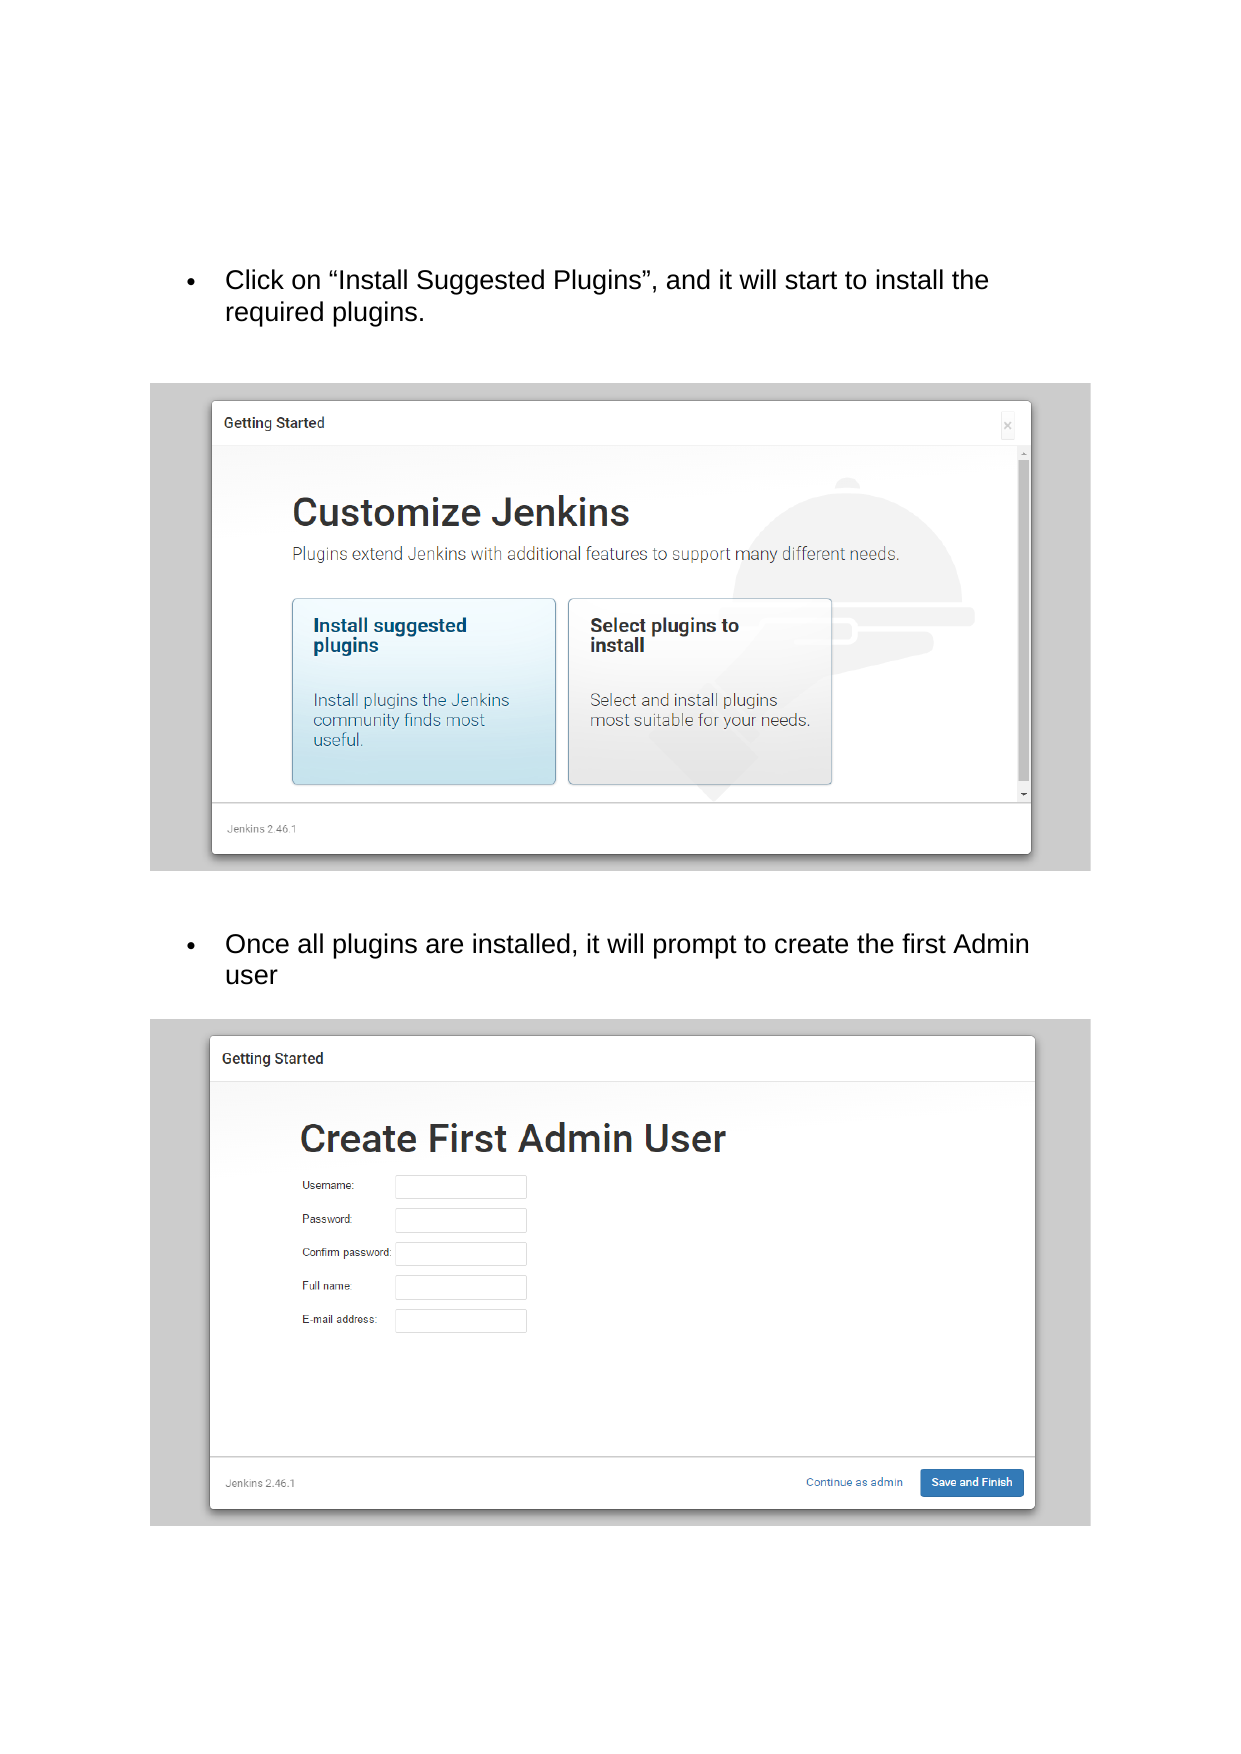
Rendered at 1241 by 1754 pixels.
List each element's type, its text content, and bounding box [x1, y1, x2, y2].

picture [150, 1019, 1091, 1526]
list Once all plugins are installed, it will prompt to create the first Admin user [187, 928, 1090, 990]
picture [150, 383, 1091, 871]
list Click on “Install Suggested Plugins”, and it will start to install the required plugins. [187, 264, 1090, 327]
